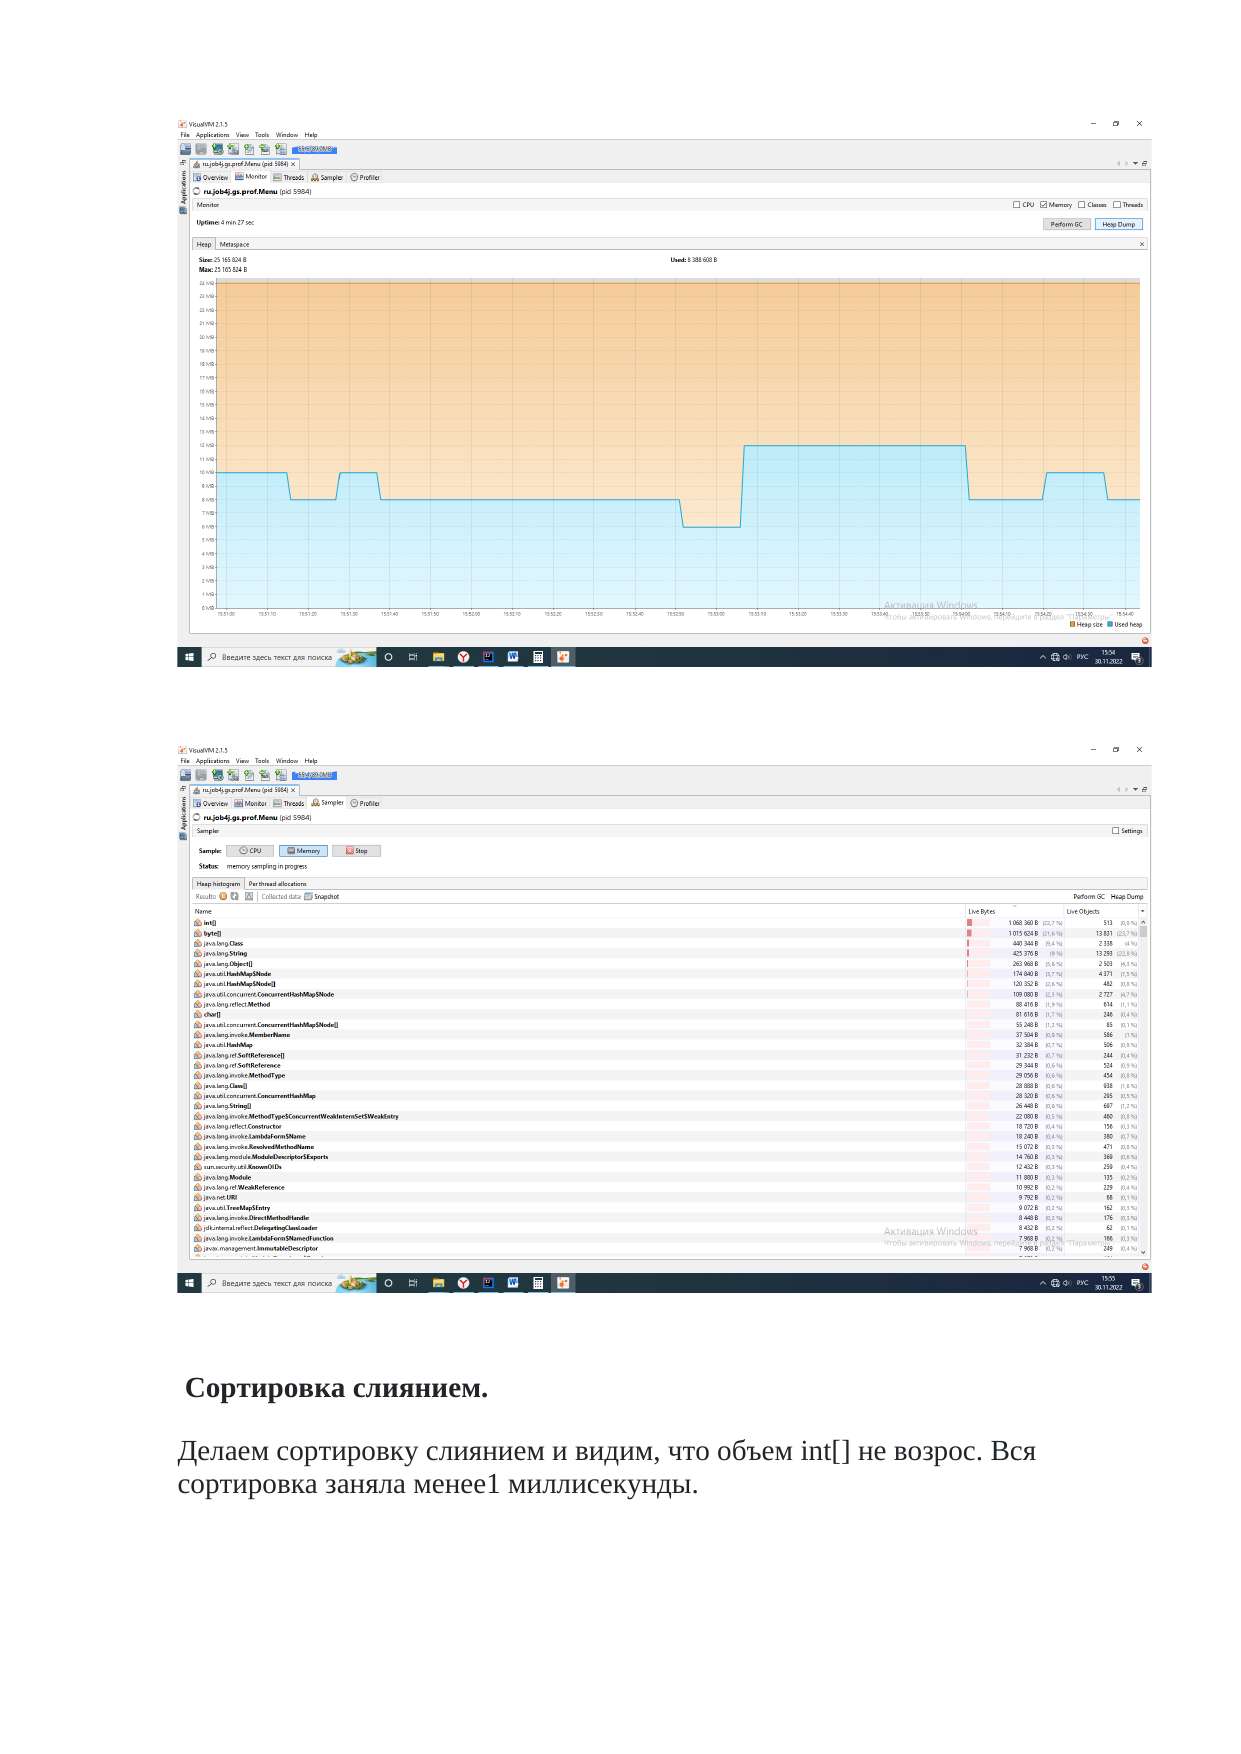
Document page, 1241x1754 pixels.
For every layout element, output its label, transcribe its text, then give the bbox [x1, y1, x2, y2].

text Делаем сортировку слиянием и видим, что объем int[] не возрос. Вся сортировка заняла менее1 миллисекунды. [177, 1433, 1152, 1500]
picture [177, 118, 1152, 667]
text Сортировка слиянием. [177, 1370, 1152, 1404]
picture [177, 744, 1152, 1293]
